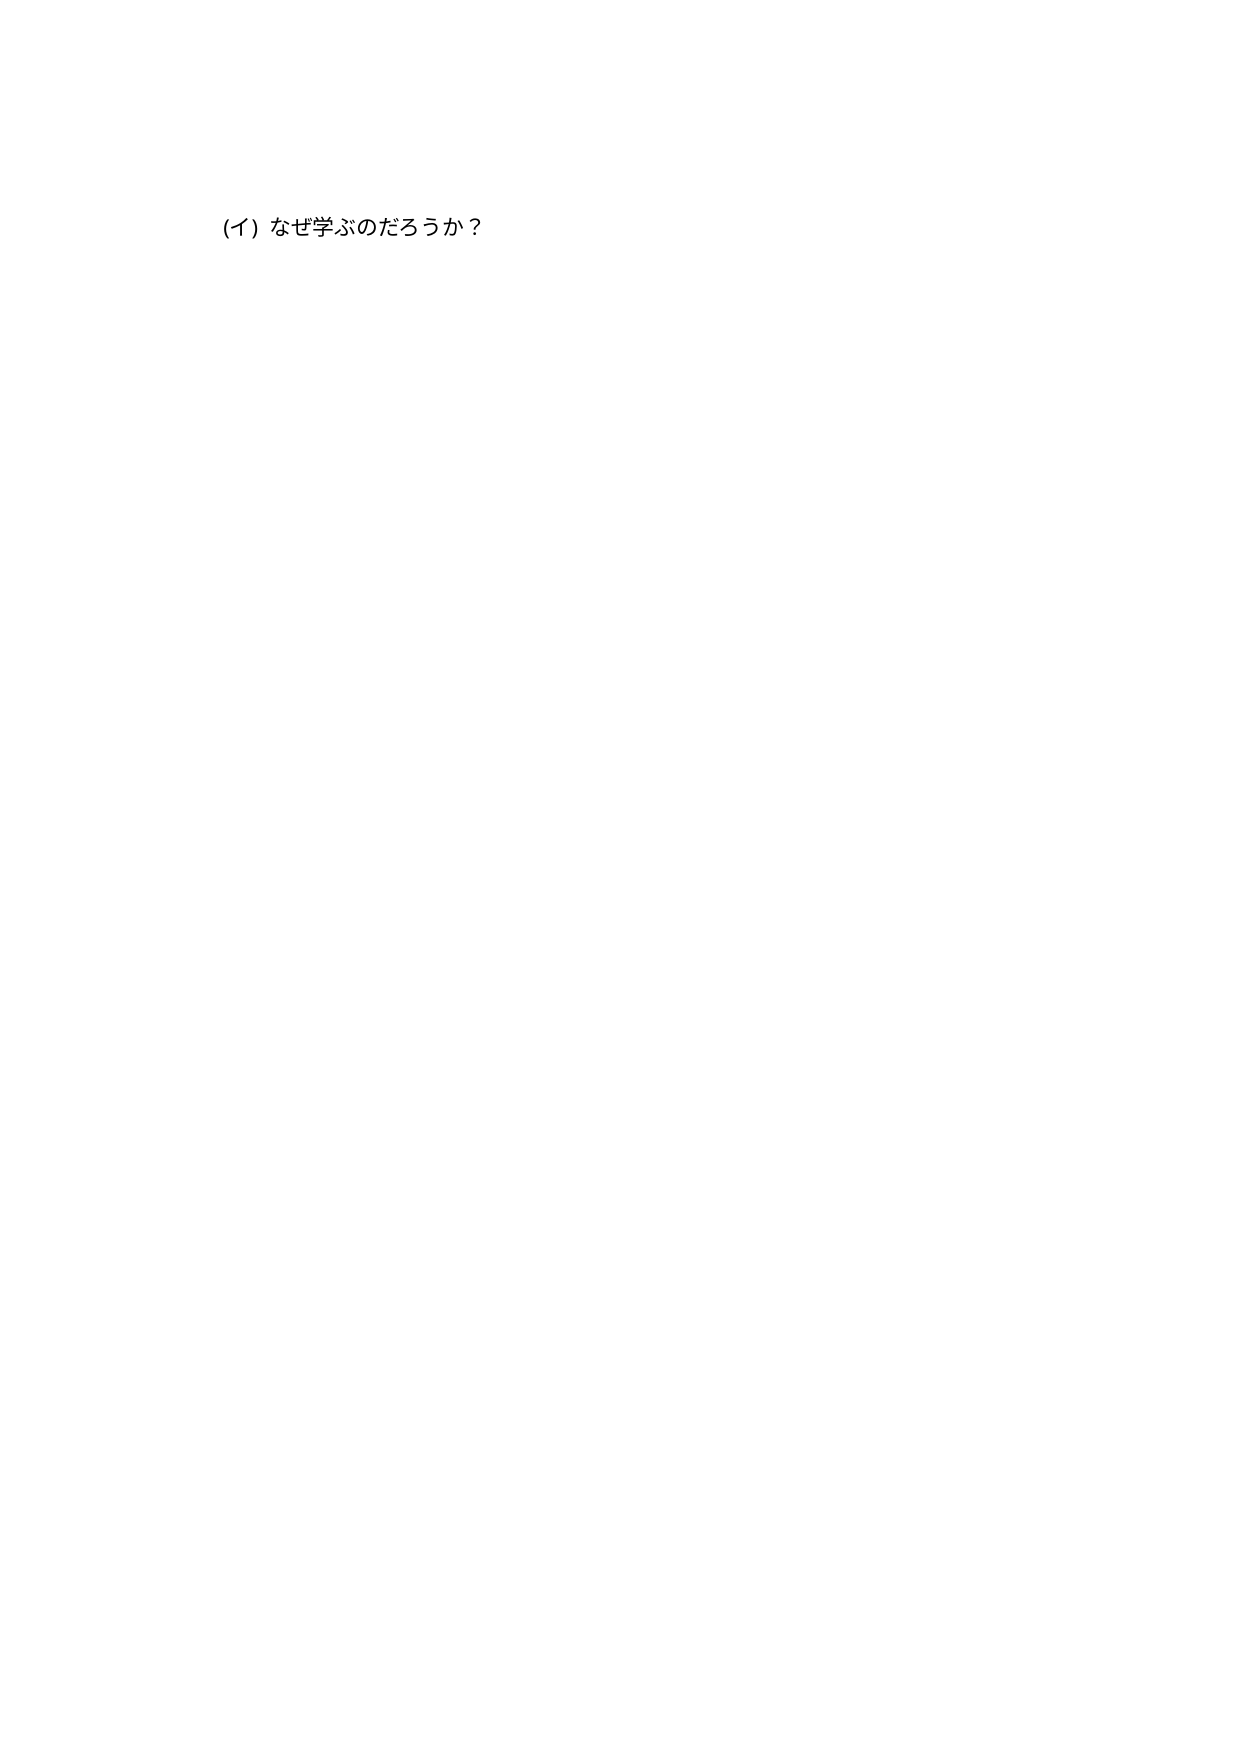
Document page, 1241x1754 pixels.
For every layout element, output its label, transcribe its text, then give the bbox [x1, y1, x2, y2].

list なぜ学ぶのだろうか？ [223, 207, 1063, 244]
